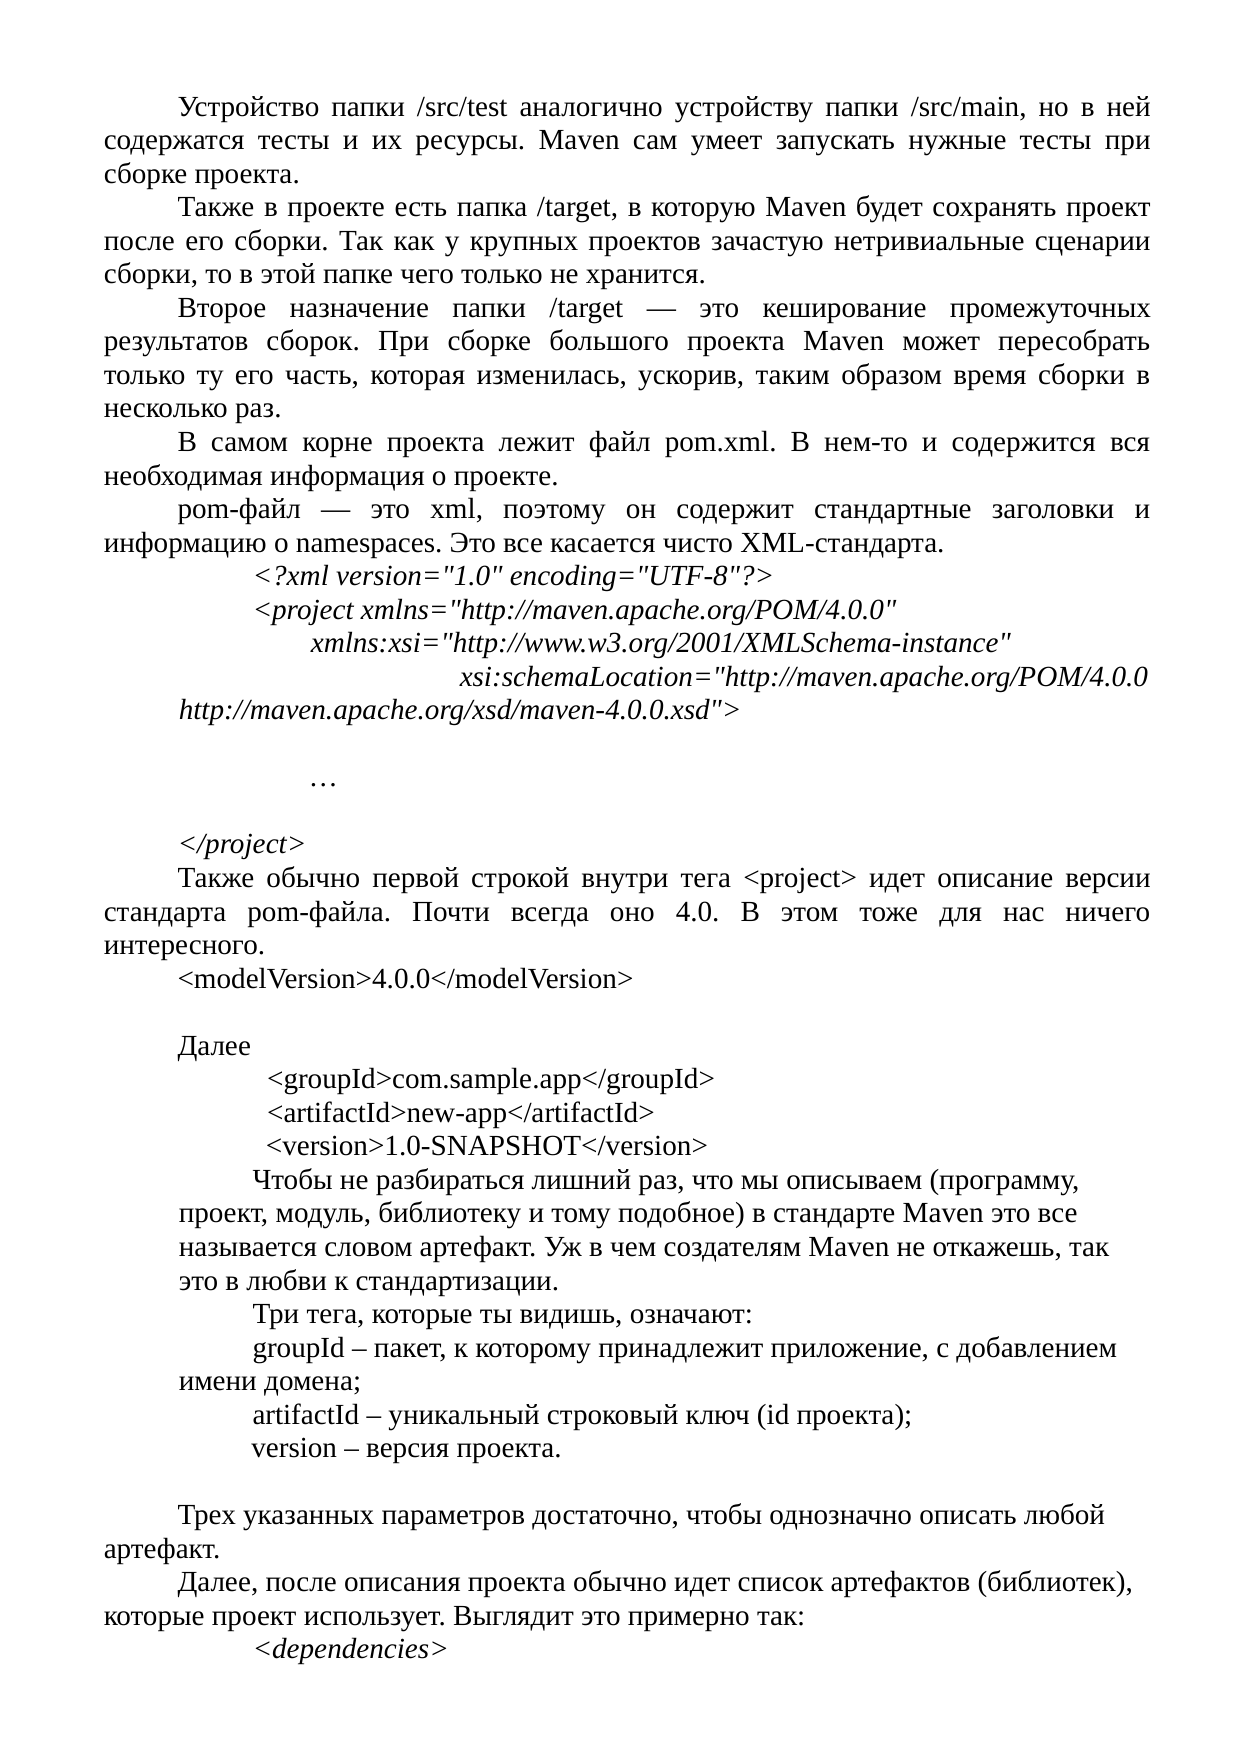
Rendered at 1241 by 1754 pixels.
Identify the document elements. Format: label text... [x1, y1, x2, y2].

list Далее, после описания проекта обычно идет список артефактов (библиотек), которые проект использует. Выглядит это примерно так: [103, 1564, 1152, 1632]
list </project> [103, 827, 1152, 860]
list xsi:schemaLocation="http://maven.apache.org/POM/4.0.0 http://maven.apache.org/xsd/maven-4.0.0.xsd"> [178, 659, 1152, 726]
list Также в проекте есть папка /target, в которую Maven будет сохранять проект после его сборки. Так как у крупных проектов зачастую нетривиальные сценарии сборки, то в этой папке чего только не хранится. [103, 189, 1152, 290]
list <project xmlns="http://maven.apache.org/POM/4.0.0" [178, 592, 1152, 625]
list <modelVersion>4.0.0</modelVersion> [103, 961, 1152, 994]
list <artifactId>new-app</artifactId> [178, 1095, 1152, 1128]
list artifactId – уникальный строковый ключ (id проекта); [178, 1397, 1152, 1430]
list Также обычно первой строкой внутри тега <project> идет описание версии стандарта pom-файла. Почти всегда оно 4.0. В этом тоже для нас ничего интересного. [103, 860, 1152, 961]
list version – версия проекта. [103, 1430, 1152, 1464]
list <groupId>com.sample.app</groupId> [178, 1061, 1152, 1095]
list Три тега, которые ты видишь, означают: [178, 1296, 1152, 1330]
list pom-файл — это xml, поэтому он содержит стандартные заголовки и информацию о namespaces. Это все касается чисто XML-стандарта. [103, 491, 1152, 558]
list xmlns:xsi="http://www.w3.org/2001/XMLSchema-instance" [178, 625, 1152, 659]
list В самом корне проекта лежит файл pom.xml. В нем-то и содержится вся необходимая информация о проекте. [103, 424, 1152, 491]
list <dependencies> [178, 1632, 1152, 1665]
list Далее [103, 1028, 1152, 1061]
list groupId – пакет, к которому принадлежит приложение, с добавлением имени домена; [178, 1330, 1152, 1397]
list … [178, 759, 1152, 793]
list Чтобы не разбираться лишний раз, что мы описываем (программу, проект, модуль, библиотеку и тому подобное) в стандарте Maven это все называется словом артефакт. Уж в чем создателям Maven не откажешь, так это в любви к стандартизации. [178, 1162, 1152, 1296]
list <version>1.0-SNAPSHOT</version> [103, 1128, 1152, 1162]
list Устройство папки /src/test аналогично устройству папки /src/main, но в ней содержатся тесты и их ресурсы. Maven сам умеет запускать нужные тесты при сборке проекта. [103, 89, 1152, 189]
list Трех указанных параметров достаточно, чтобы однозначно описать любой артефакт. [103, 1497, 1152, 1564]
list Второе назначение папки /target — это кеширование промежуточных результатов сборок. При сборке большого проекта Maven может пересобрать только ту его часть, которая изменилась, ускорив, таким образом время сборки в несколько раз. [103, 290, 1152, 424]
list <?xml version="1.0" encoding="UTF-8"?> [178, 558, 1152, 592]
